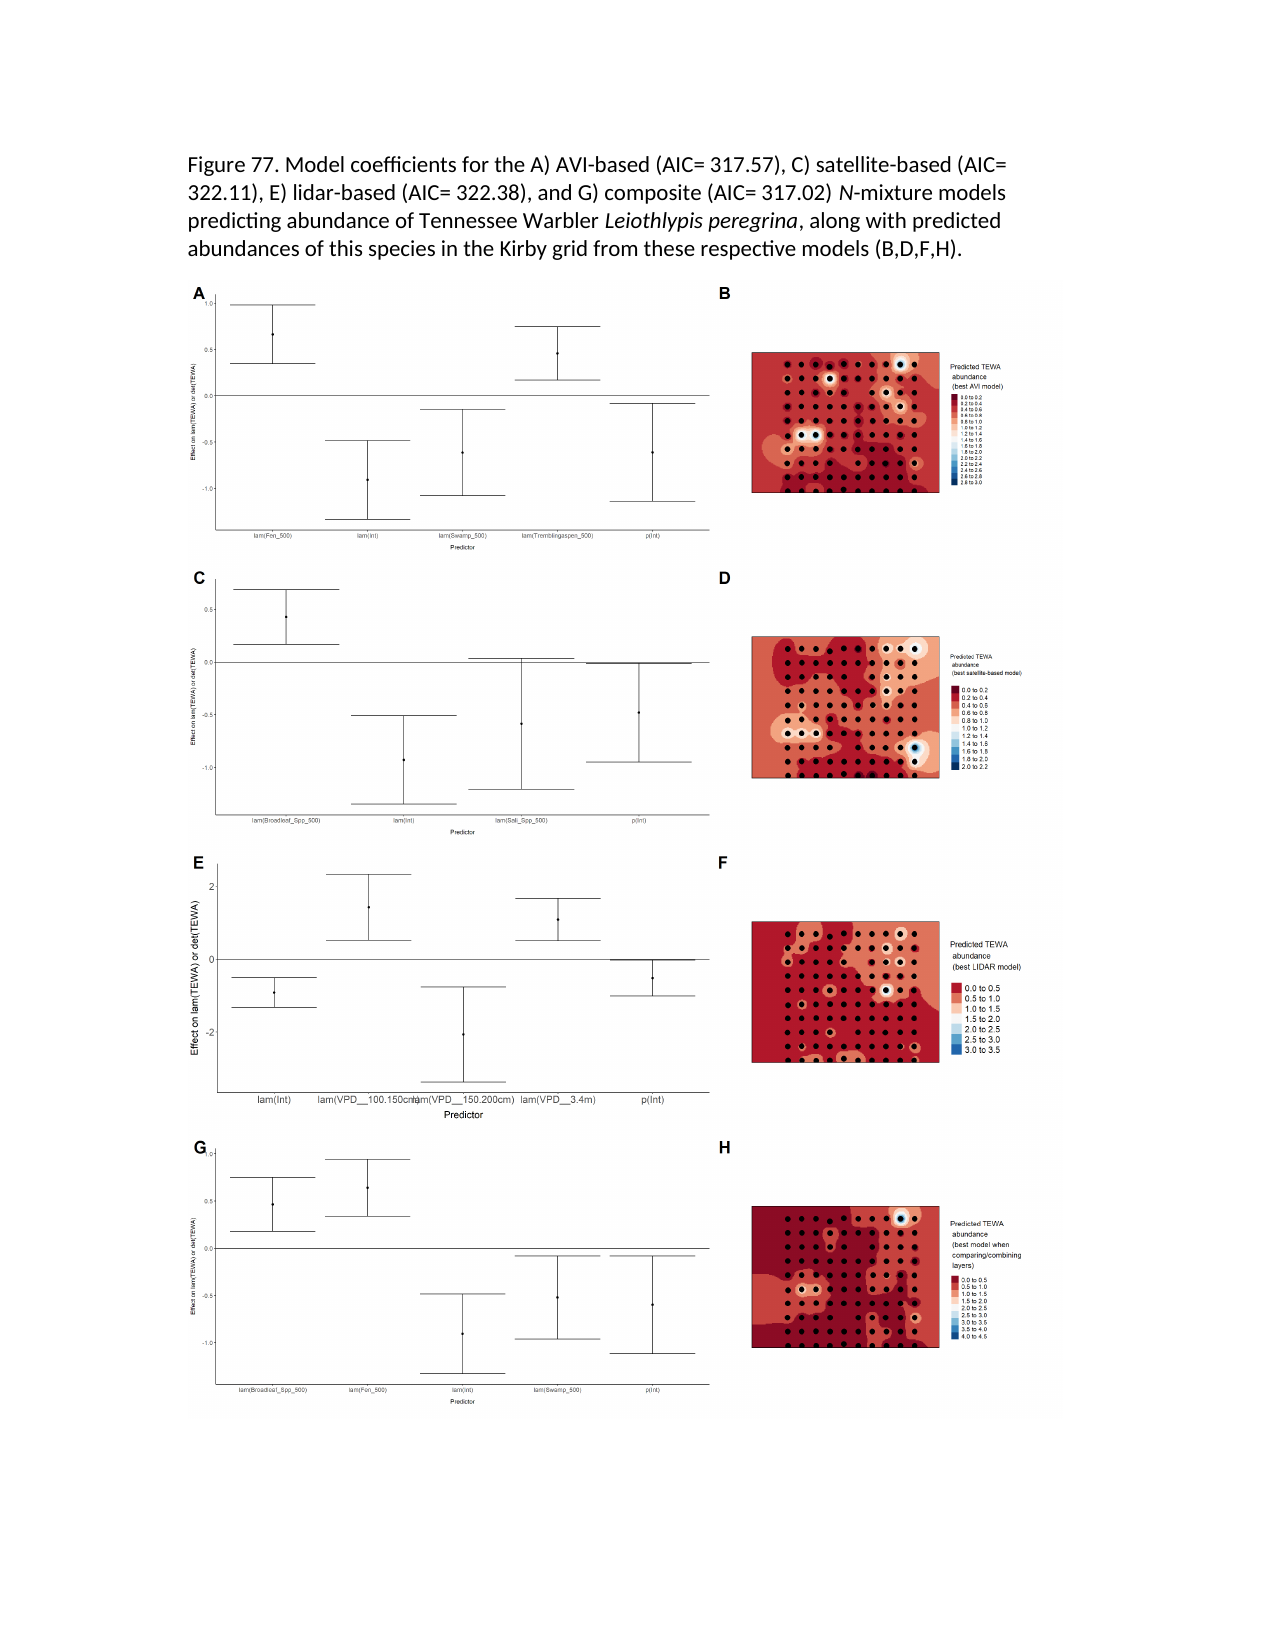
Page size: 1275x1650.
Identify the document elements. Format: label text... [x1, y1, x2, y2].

subtitle Figure 77. Model coefficients for the A) AVI-based (AIC= 317.57), C) satellite-based (AIC= 322.11), E) lidar-based (AIC= 322.38), and G) composite (AIC= 317.02) N-mixture models predicting abundance of Tennessee Warbler Leiothlypis peregrina, along with predicted abundances of this species in the Kirby grid from these respective models (B,D,F,H). [187, 150, 1087, 262]
picture [187, 280, 1063, 1419]
